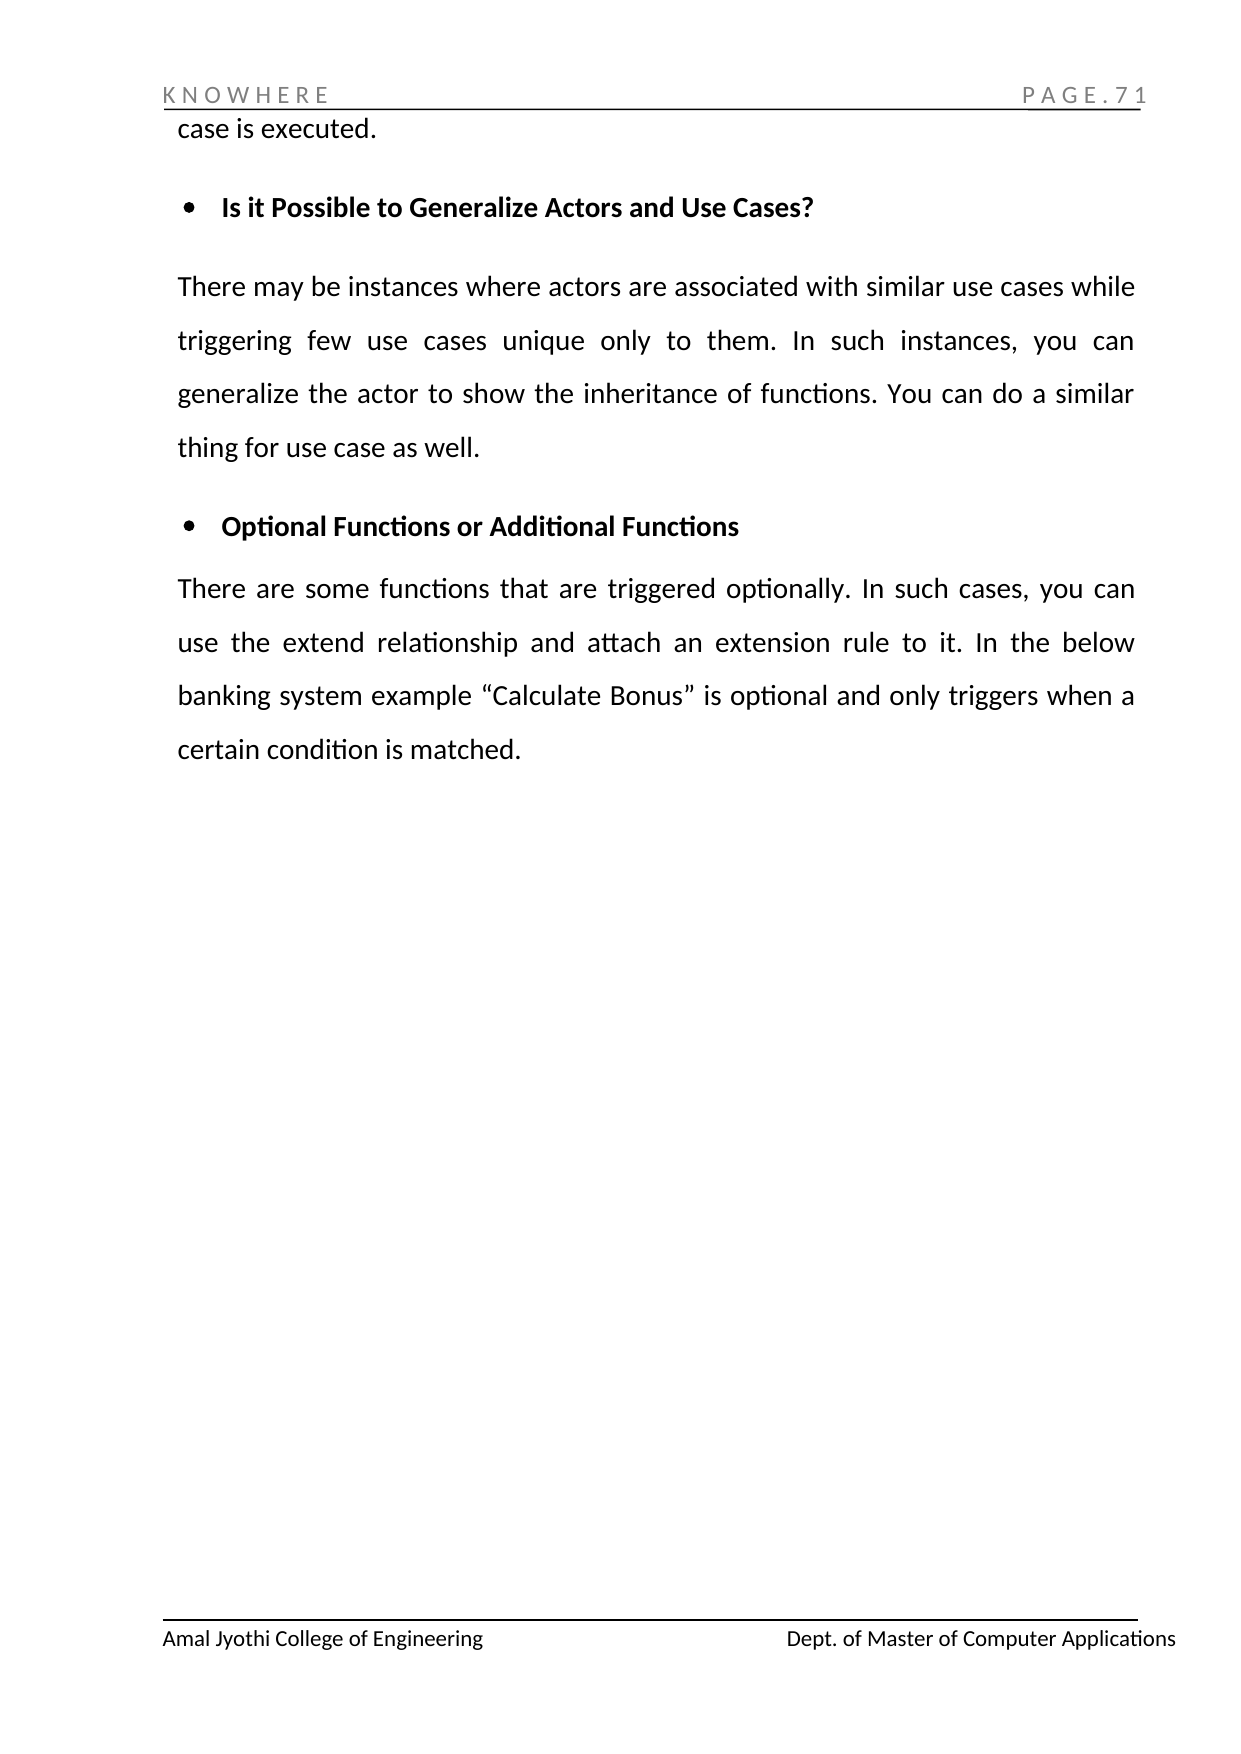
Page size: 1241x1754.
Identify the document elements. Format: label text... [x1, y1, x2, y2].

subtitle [177, 110, 1137, 146]
subtitle There are some functions that are triggered optionally. In such cases, you can use the extend relationship and attach an extension rule to it. In the below banking system example “Calculate Bonus” is optional and only triggers when a certain condition is matched. [177, 570, 1137, 766]
subtitle Is it Possible to Generalize Actors and Use Cases? [184, 189, 1137, 225]
subtitle There may be instances where actors are associated with similar use cases while triggering few use cases unique only to them. In such instances, you can generalize the actor to show the inheritance of functions. You can do a similar thing for use case as well. [177, 268, 1137, 464]
subtitle Optional Functions or Additional Functions [184, 508, 1137, 543]
